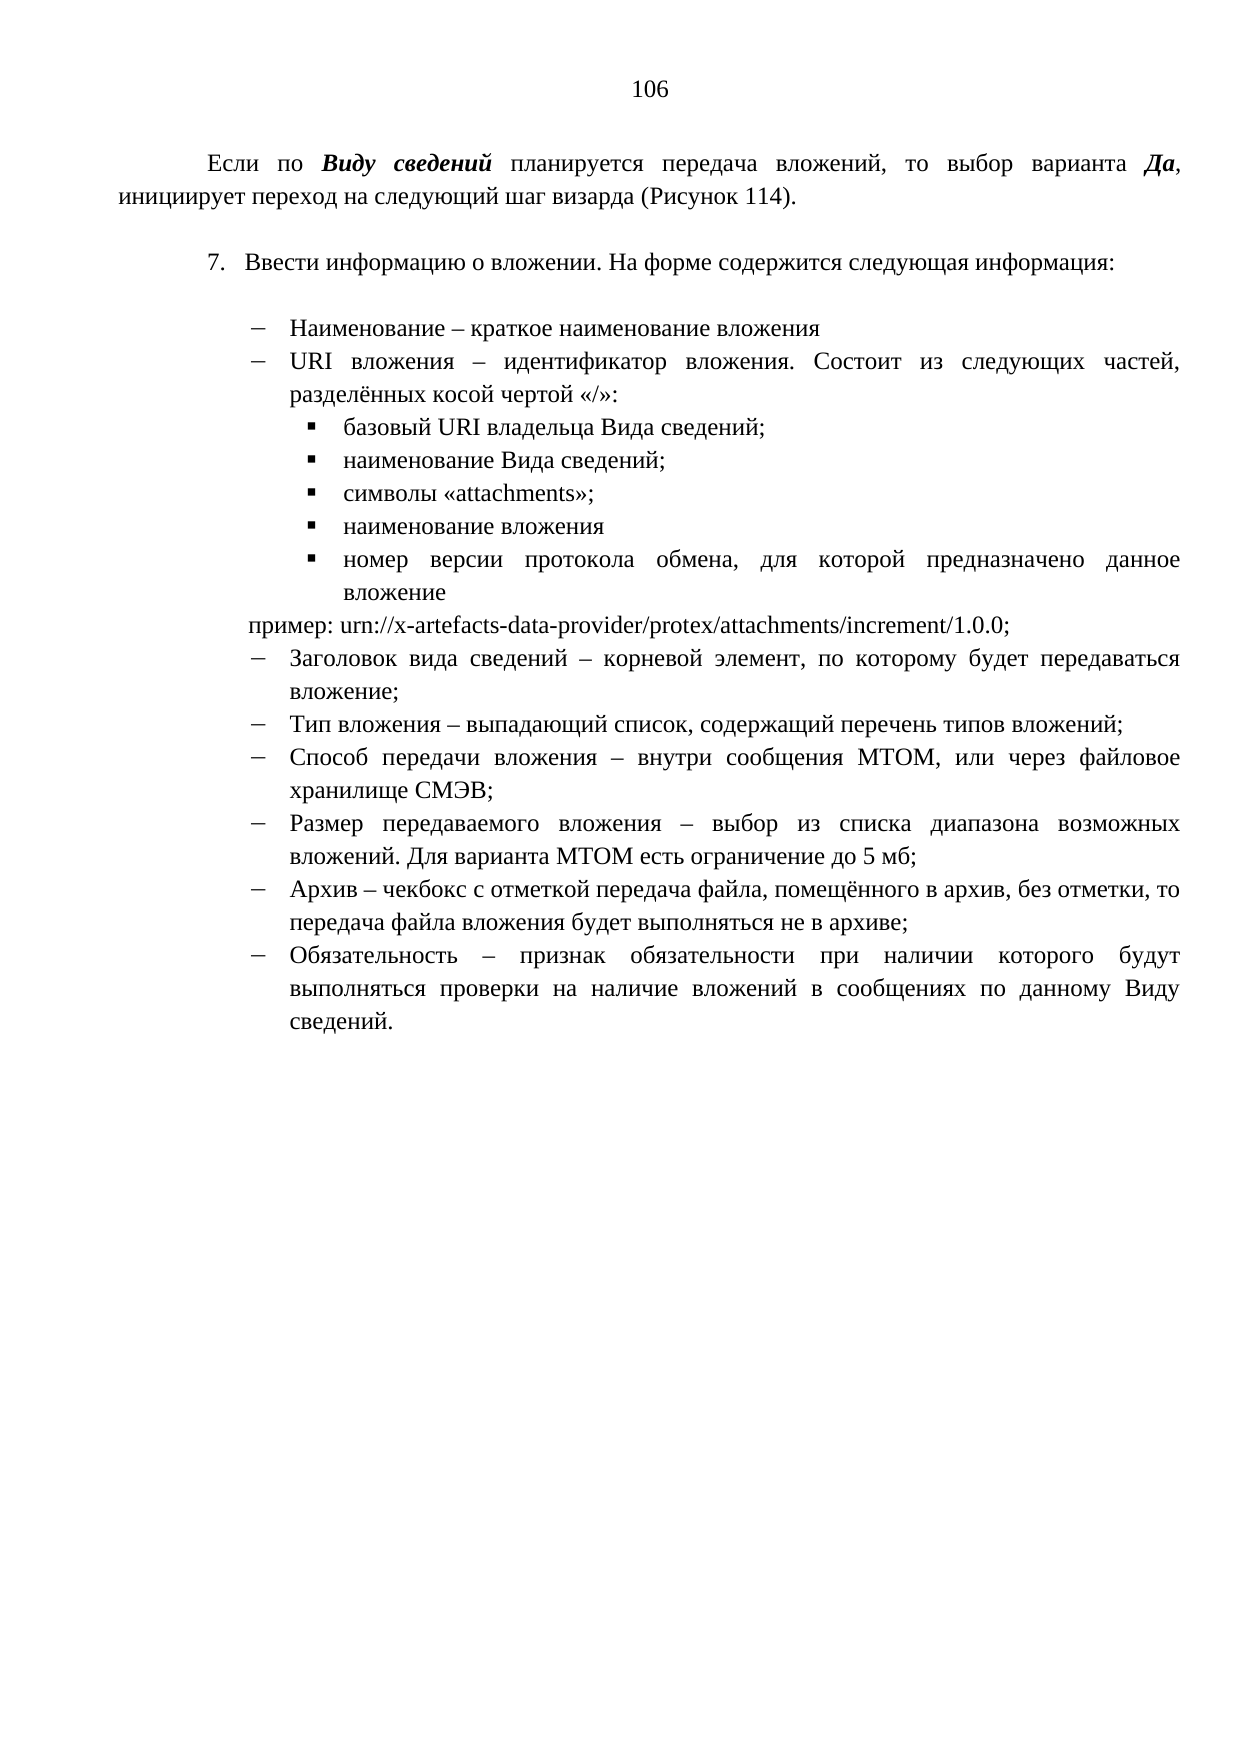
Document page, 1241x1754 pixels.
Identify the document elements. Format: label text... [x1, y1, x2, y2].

list наименование Вида сведений; [306, 445, 1181, 474]
text Размер передаваемого вложения – выбор из списка диапазона возможных вложений. Для варианта МТОМ есть ограничение до 5 мб; [248, 808, 1181, 870]
list базовый URI владельца Вида сведений; [306, 412, 1181, 441]
list номер версии протокола обмена, для которой предназначено данное вложение [306, 544, 1181, 606]
text Наименование – краткое наименование вложения [248, 313, 1181, 342]
list Ввести информацию о вложении. На форме содержится следующая информация: [207, 247, 1181, 276]
text Заголовок вида сведений – корневой элемент, по которому будет передаваться вложение; [248, 643, 1181, 705]
list символы «attachments»; [306, 478, 1181, 507]
text Способ передачи вложения – внутри сообщения МТОМ, или через файловое хранилище СМЭВ; [248, 742, 1181, 804]
list пример: urn://x-artefacts-data-provider/protex/attachments/increment/1.0.0; [248, 610, 1181, 639]
text Если по Виду сведений планируется передача вложений, то выбор варианта Да, инициирует переход на следующий шаг визарда (Рисунок 114). [118, 148, 1181, 209]
text URI вложения – идентификатор вложения. Состоит из следующих частей, разделённых косой чертой «/»: [248, 346, 1181, 408]
text Обязательность – признак обязательности при наличии которого будут выполняться проверки на наличие вложений в сообщениях по данному Виду сведений. [248, 940, 1181, 1035]
text Архив – чекбокс с отметкой передача файла, помещённого в архив, без отметки, то передача файла вложения будет выполняться не в архиве; [248, 874, 1181, 936]
list наименование вложения [306, 511, 1181, 540]
text Тип вложения – выпадающий список, содержащий перечень типов вложений; [248, 709, 1181, 738]
